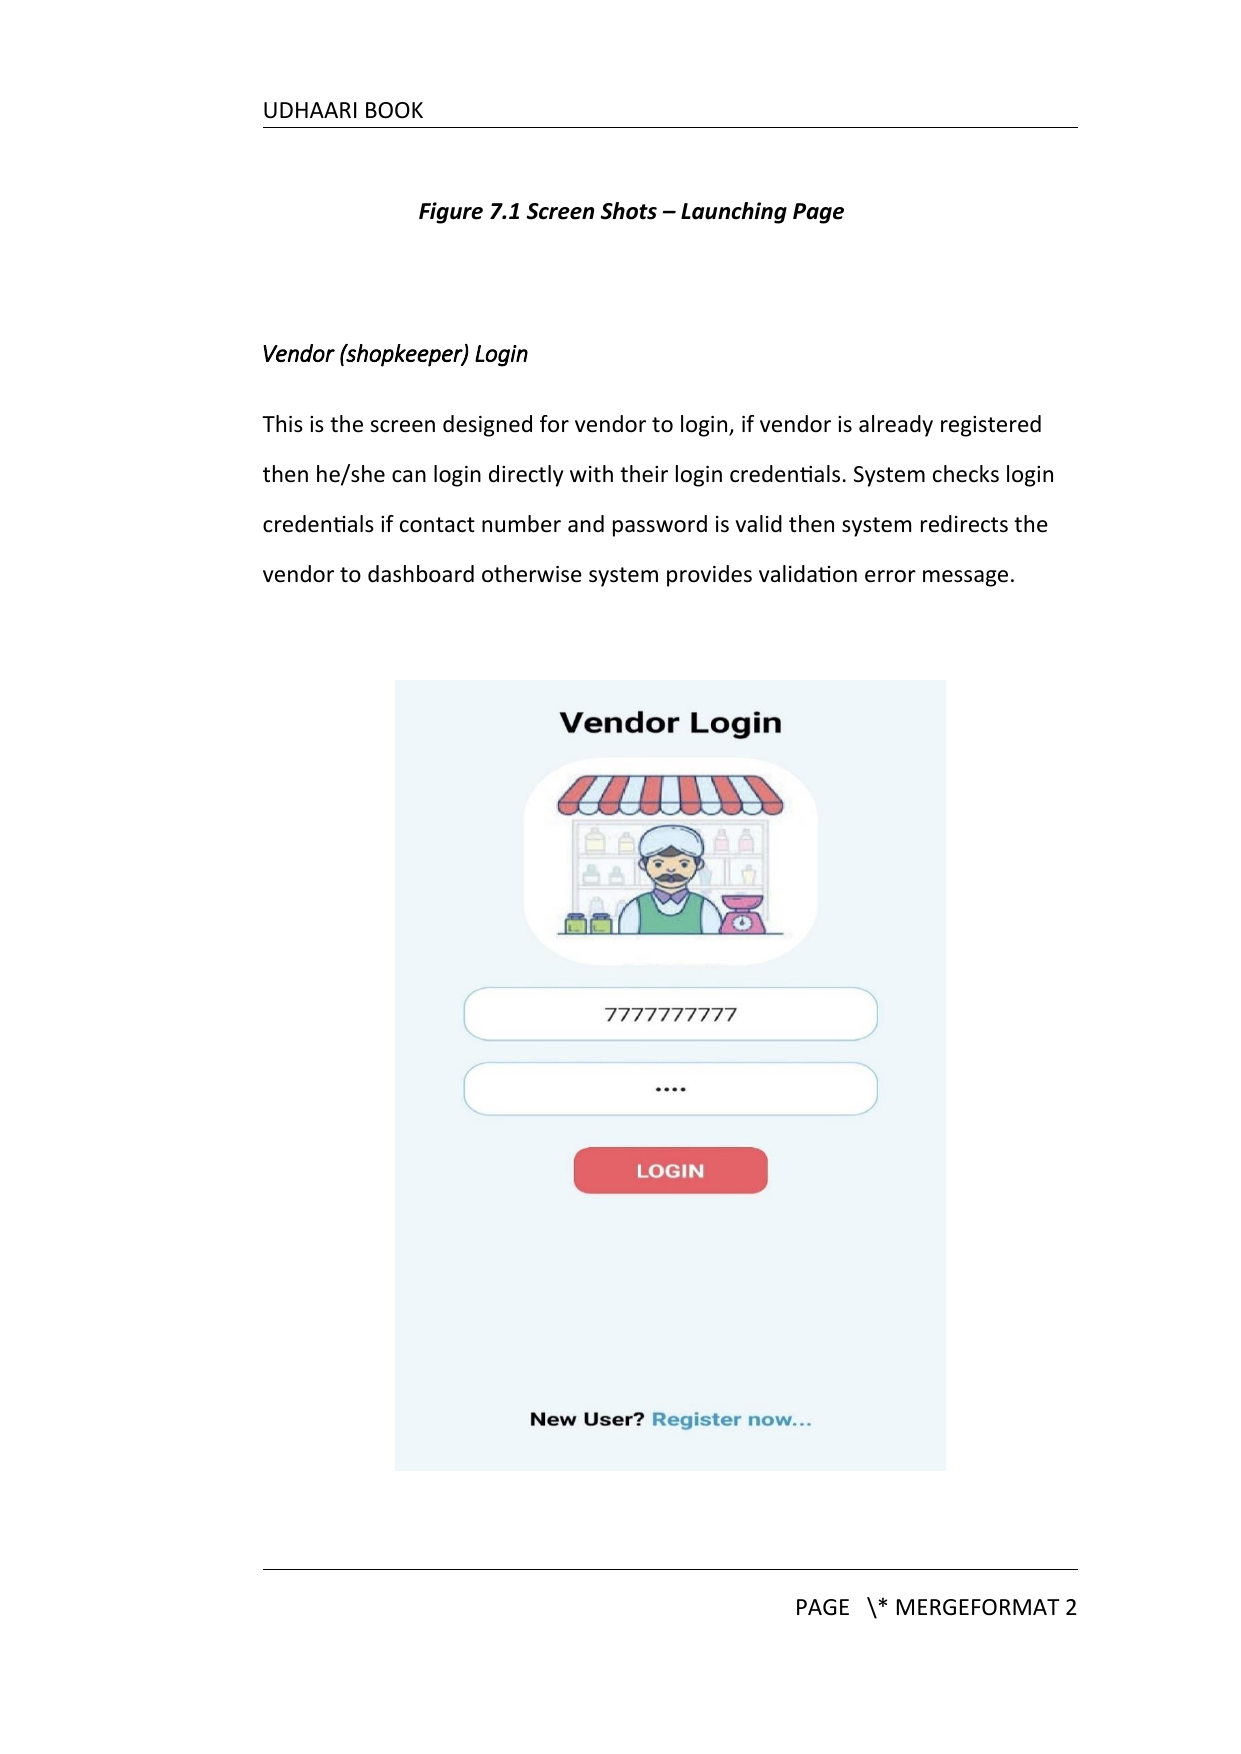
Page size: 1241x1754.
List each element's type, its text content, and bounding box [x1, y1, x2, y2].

picture [394, 680, 947, 1471]
text Figure 7.1 Screen Shots – Launching Page [187, 195, 1078, 226]
subtitle Vendor (shopkeeper) Login [261, 318, 1078, 368]
text This is the screen designed for vendor to login, if vendor is already registered then he/she can login directly with their login credentials. System checks login credentials if contact number and password is valid then system redirects the vendor to dashboard otherwise system provides validation error message. [262, 388, 1078, 588]
